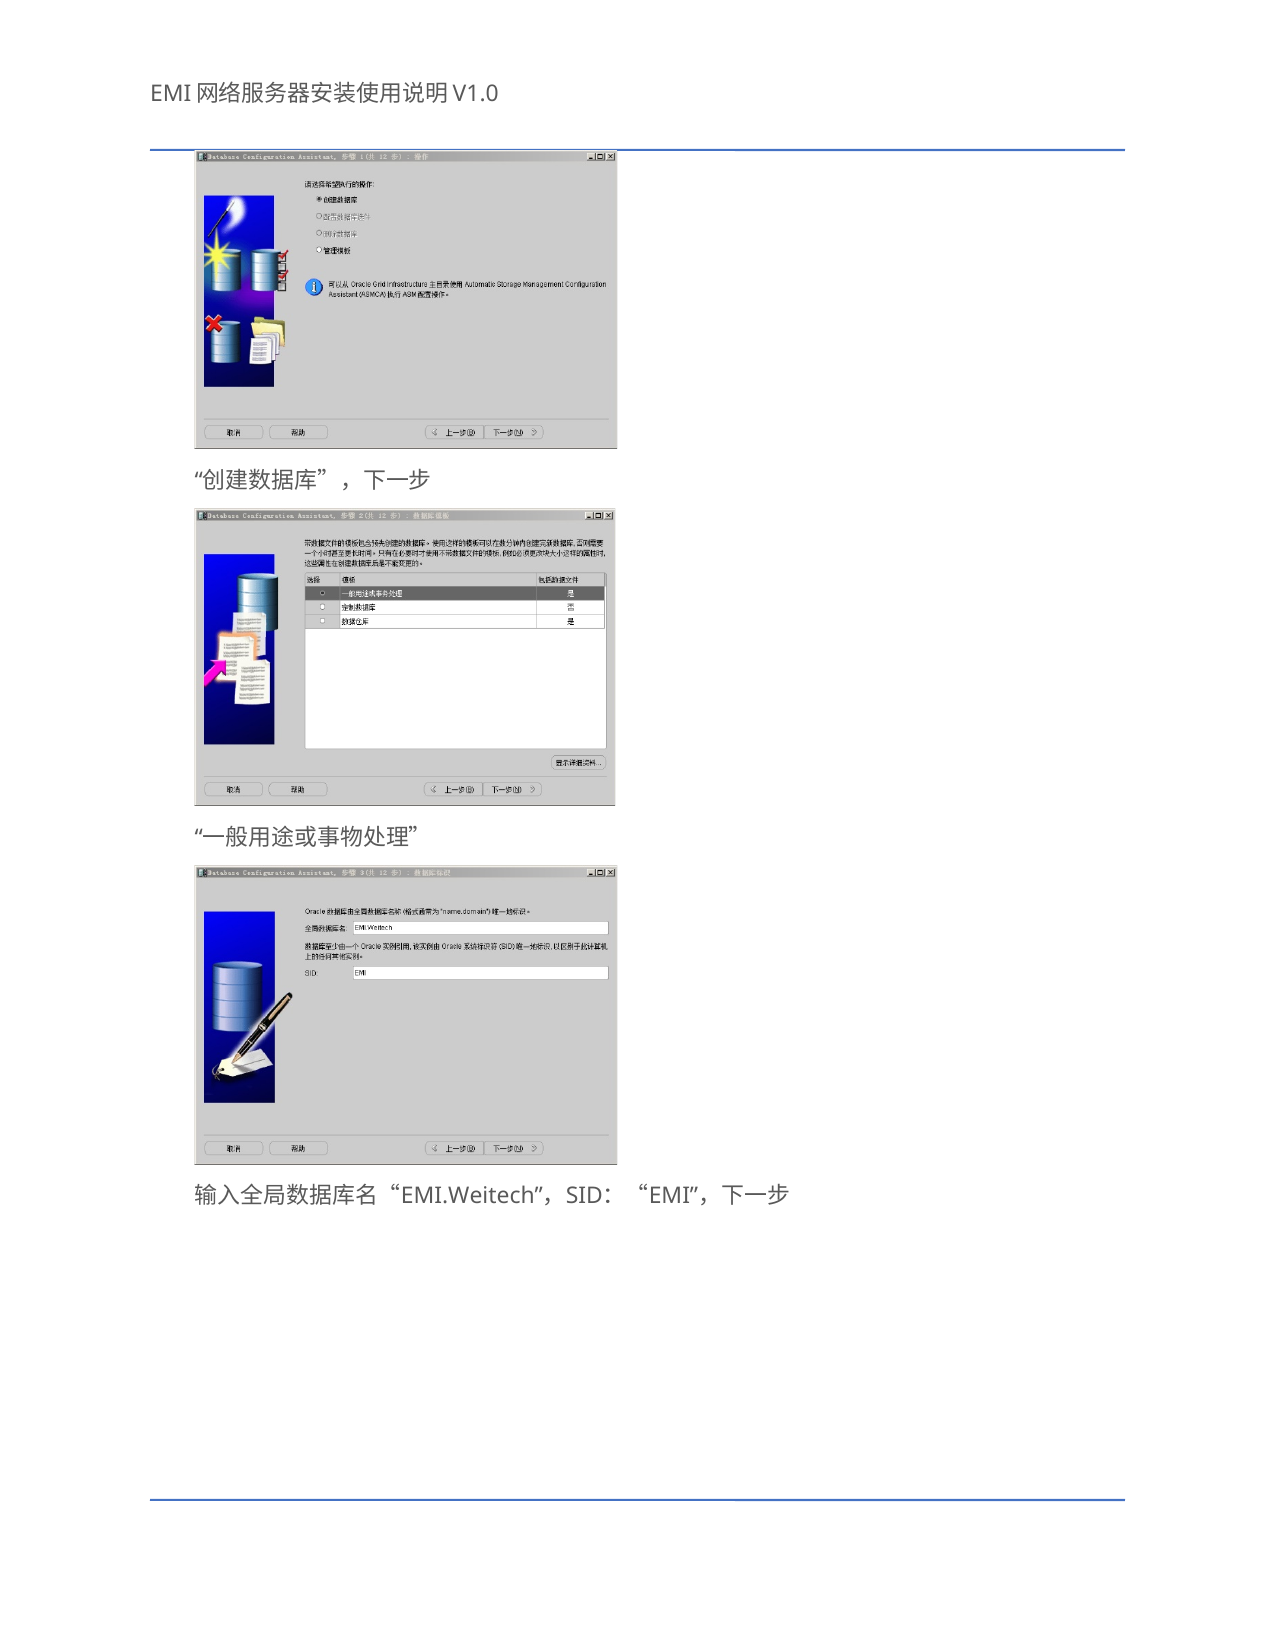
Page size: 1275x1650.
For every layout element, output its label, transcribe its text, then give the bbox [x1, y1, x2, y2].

picture [194, 150, 618, 449]
list “一般用途或事物处理” [194, 819, 1125, 852]
picture [194, 508, 616, 806]
picture [194, 865, 618, 1165]
list 输入全局数据库名“EMI.Weitech”，SID：“EMI”，下一步 [194, 1177, 1125, 1211]
list “创建数据库”，下一步 [194, 462, 1125, 495]
